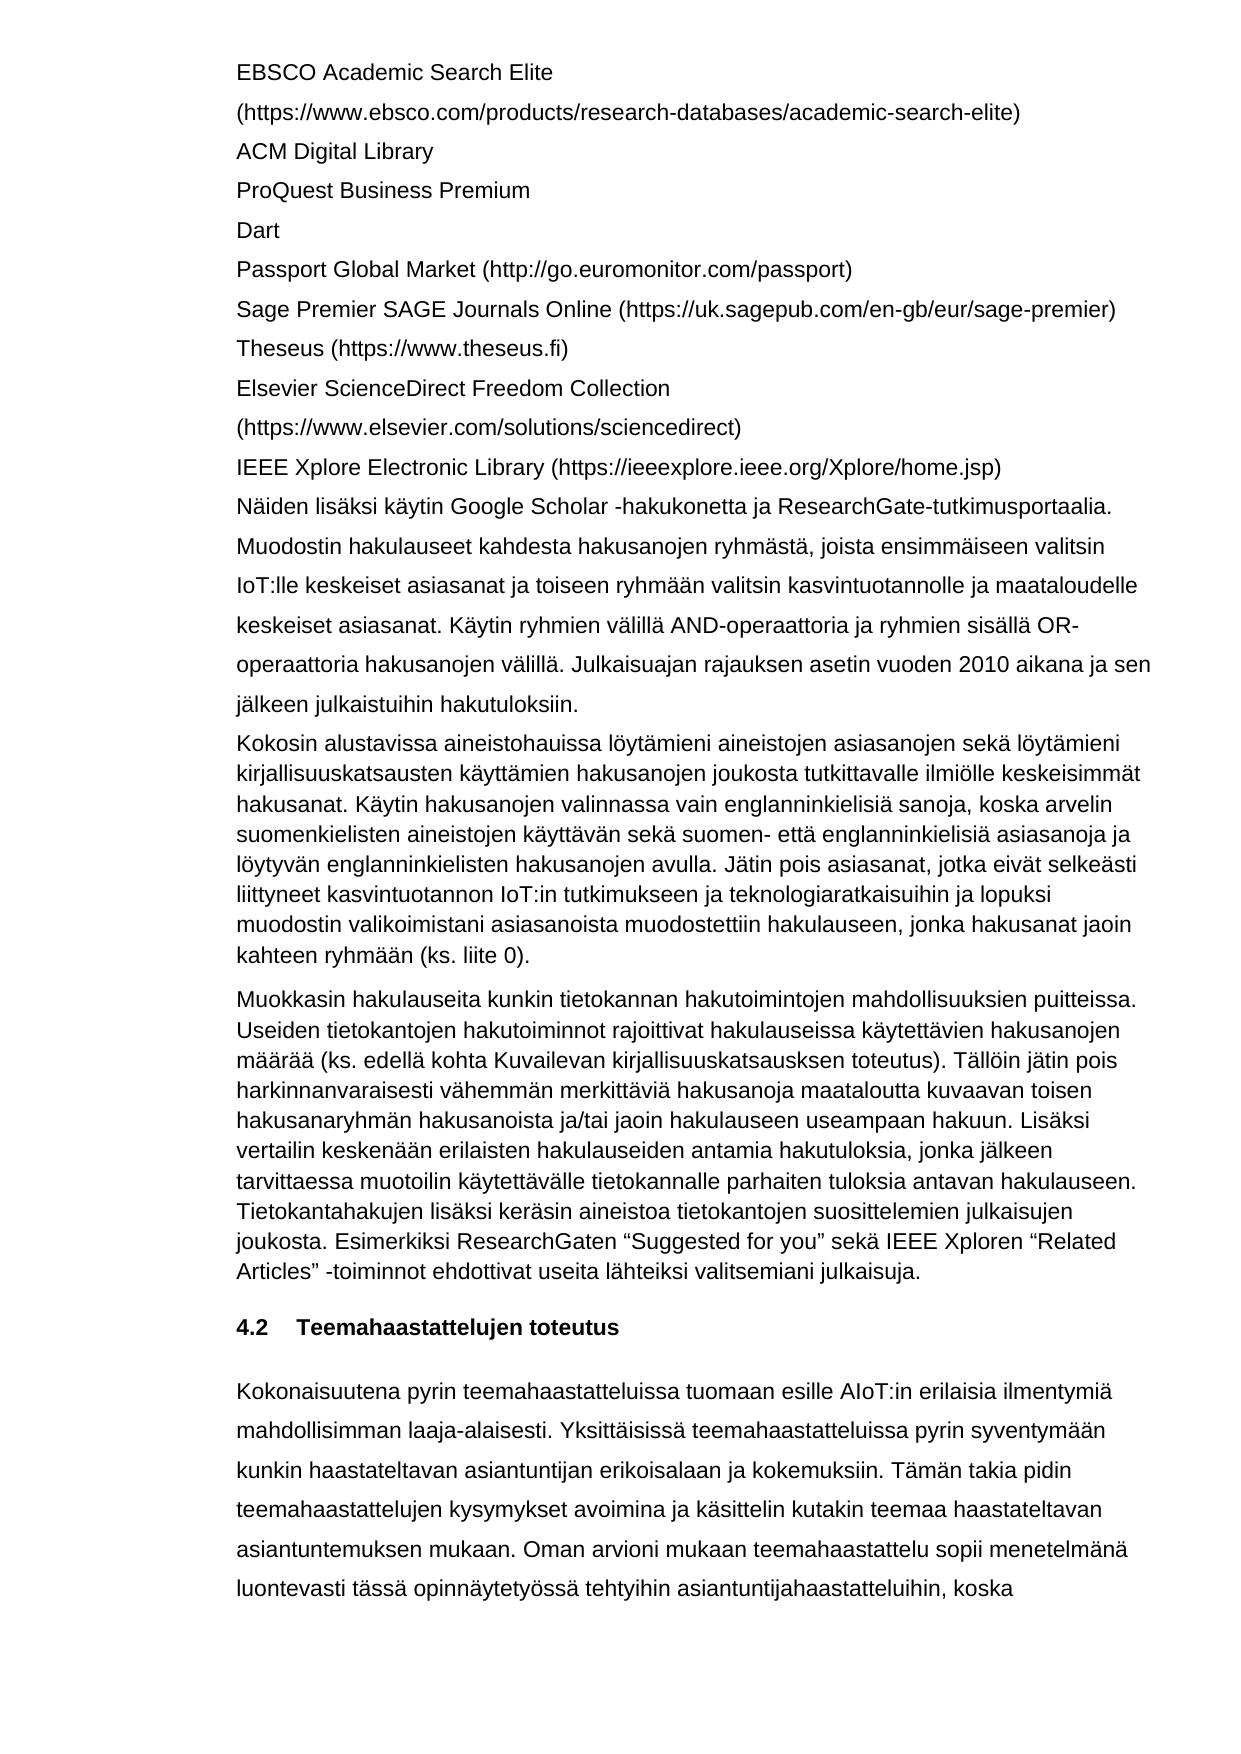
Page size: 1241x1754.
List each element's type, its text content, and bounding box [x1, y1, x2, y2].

subtitle Teemahaastattelujen toteutus [236, 1313, 1152, 1340]
text Kokosin alustavissa aineistohauissa löytämieni aineistojen asiasanojen sekä löytämieni kirjallisuuskatsausten käyttämien hakusanojen joukosta tutkittavalle ilmiölle keskeisimmät hakusanat. Käytin hakusanojen valinnassa vain englanninkielisiä sanoja, koska arvelin suomenkielisten aineistojen käyttävän sekä suomen- että englanninkielisiä asiasanoja ja löytyvän englanninkielisten hakusanojen avulla. Jätin pois asiasanat, jotka eivät selkeästi liittyneet kasvintuotannon IoT:in tutkimukseen ja teknologiaratkaisuihin ja lopuksi muodostin valikoimistani asiasanoista muodostettiin hakulauseen, jonka hakusanat jaoin kahteen ryhmään (ks. liite 0). [236, 730, 1152, 968]
text Muokkasin hakulauseita kunkin tietokannan hakutoimintojen mahdollisuuksien puitteissa. Useiden tietokantojen hakutoiminnot rajoittivat hakulauseissa käytettävien hakusanojen määrää (ks. edellä kohta Kuvailevan kirjallisuuskatsausksen toteutus). Tällöin jätin pois harkinnanvaraisesti vähemmän merkittäviä hakusanoja maataloutta kuvaavan toisen hakusanaryhmän hakusanoista ja/tai jaoin hakulauseen useampaan hakuun. Lisäksi vertailin keskenään erilaisten hakulauseiden antamia hakutuloksia, jonka jälkeen tarvittaessa muotoilin käytettävälle tietokannalle parhaiten tuloksia antavan hakulauseen. Tietokantahakujen lisäksi keräsin aineistoa tietokantojen suosittelemien julkaisujen joukosta. Esimerkiksi ResearchGaten “Suggested for you” sekä IEEE Xploren “Related Articles” -toiminnot ehdottivat useita lähteiksi valitsemiani julkaisuja. [236, 986, 1152, 1285]
